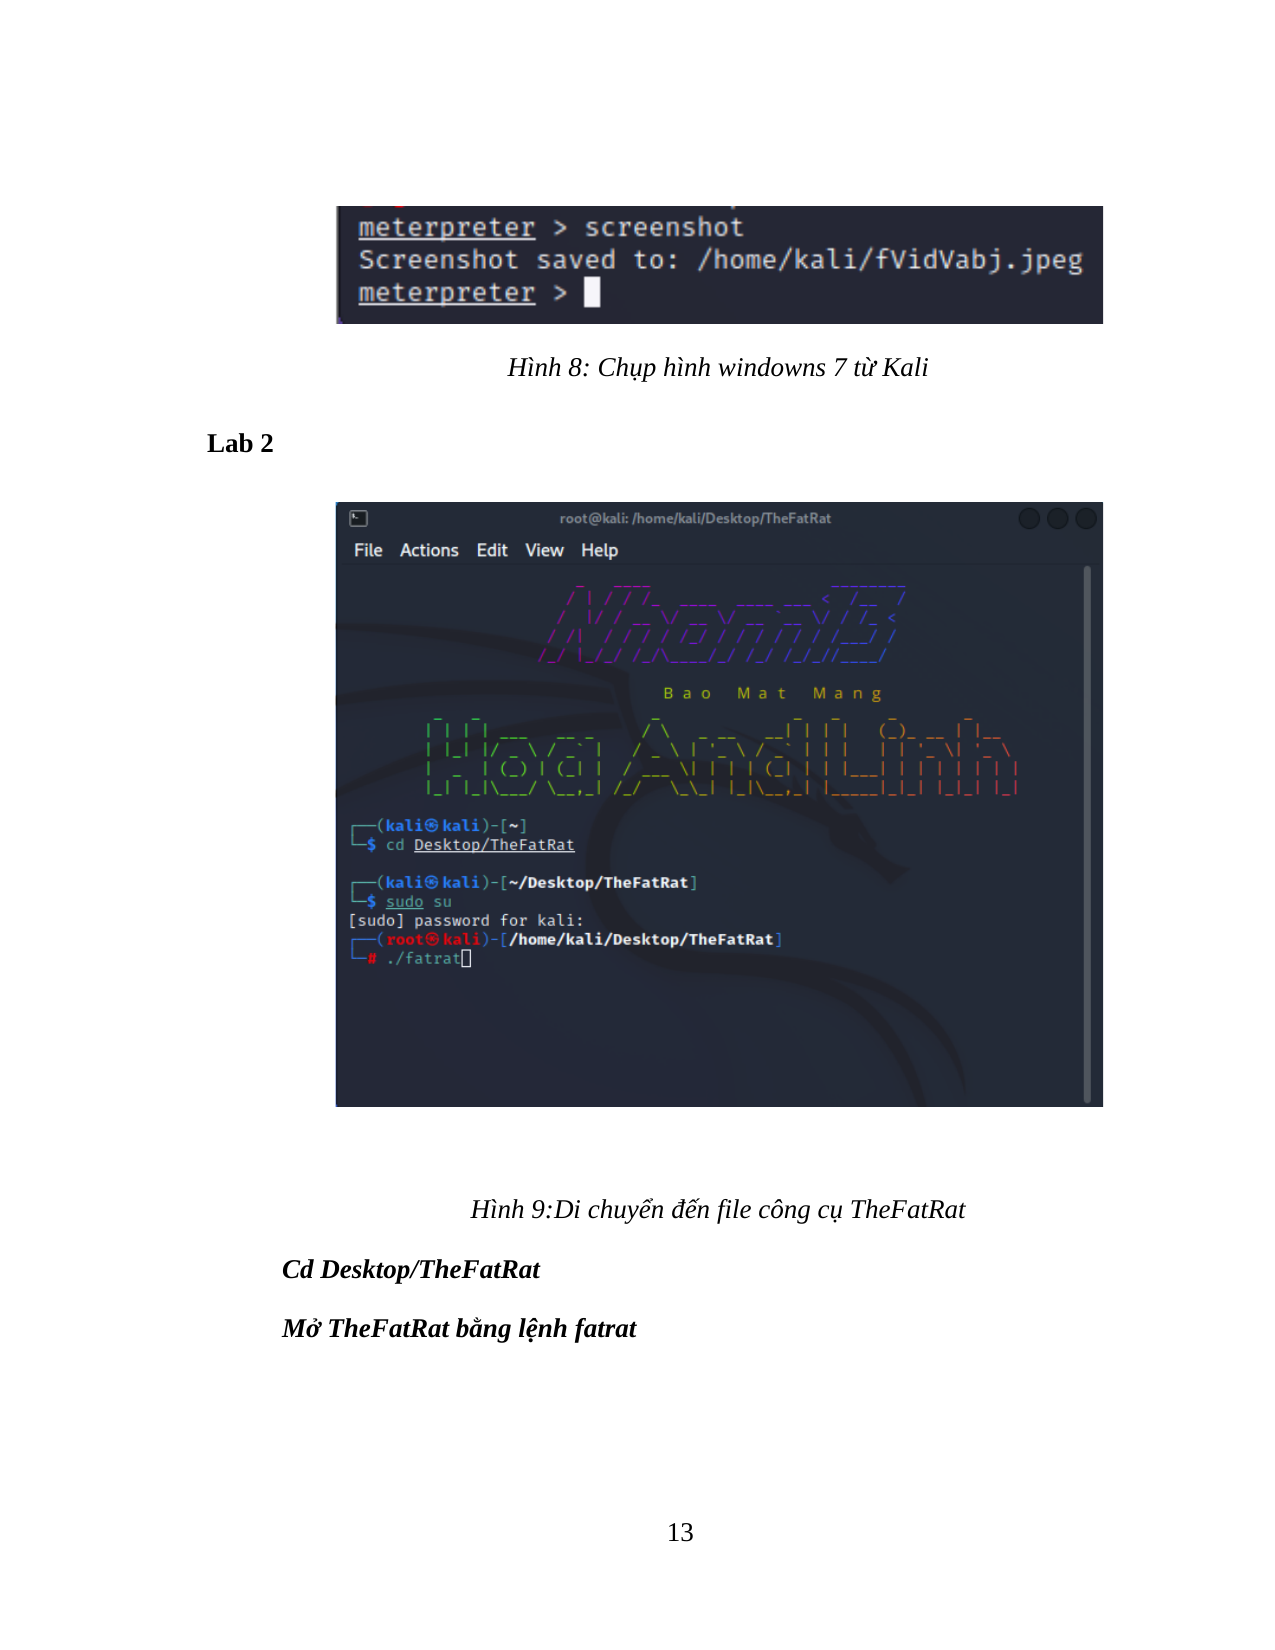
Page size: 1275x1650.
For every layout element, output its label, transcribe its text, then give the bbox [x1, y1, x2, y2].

text Hình 8: Chụp hình windowns 7 từ Kali [207, 351, 1157, 382]
subtitle Lab 2 [207, 427, 1157, 458]
text Mở TheFatRat bằng lệnh fatrat [207, 1312, 1157, 1343]
picture [335, 502, 1104, 1107]
picture [335, 206, 1104, 324]
text Cd Desktop/TheFatRat [207, 1253, 1157, 1284]
text Hình 9:Di chuyển đến file công cụ TheFatRat [207, 1193, 1157, 1225]
